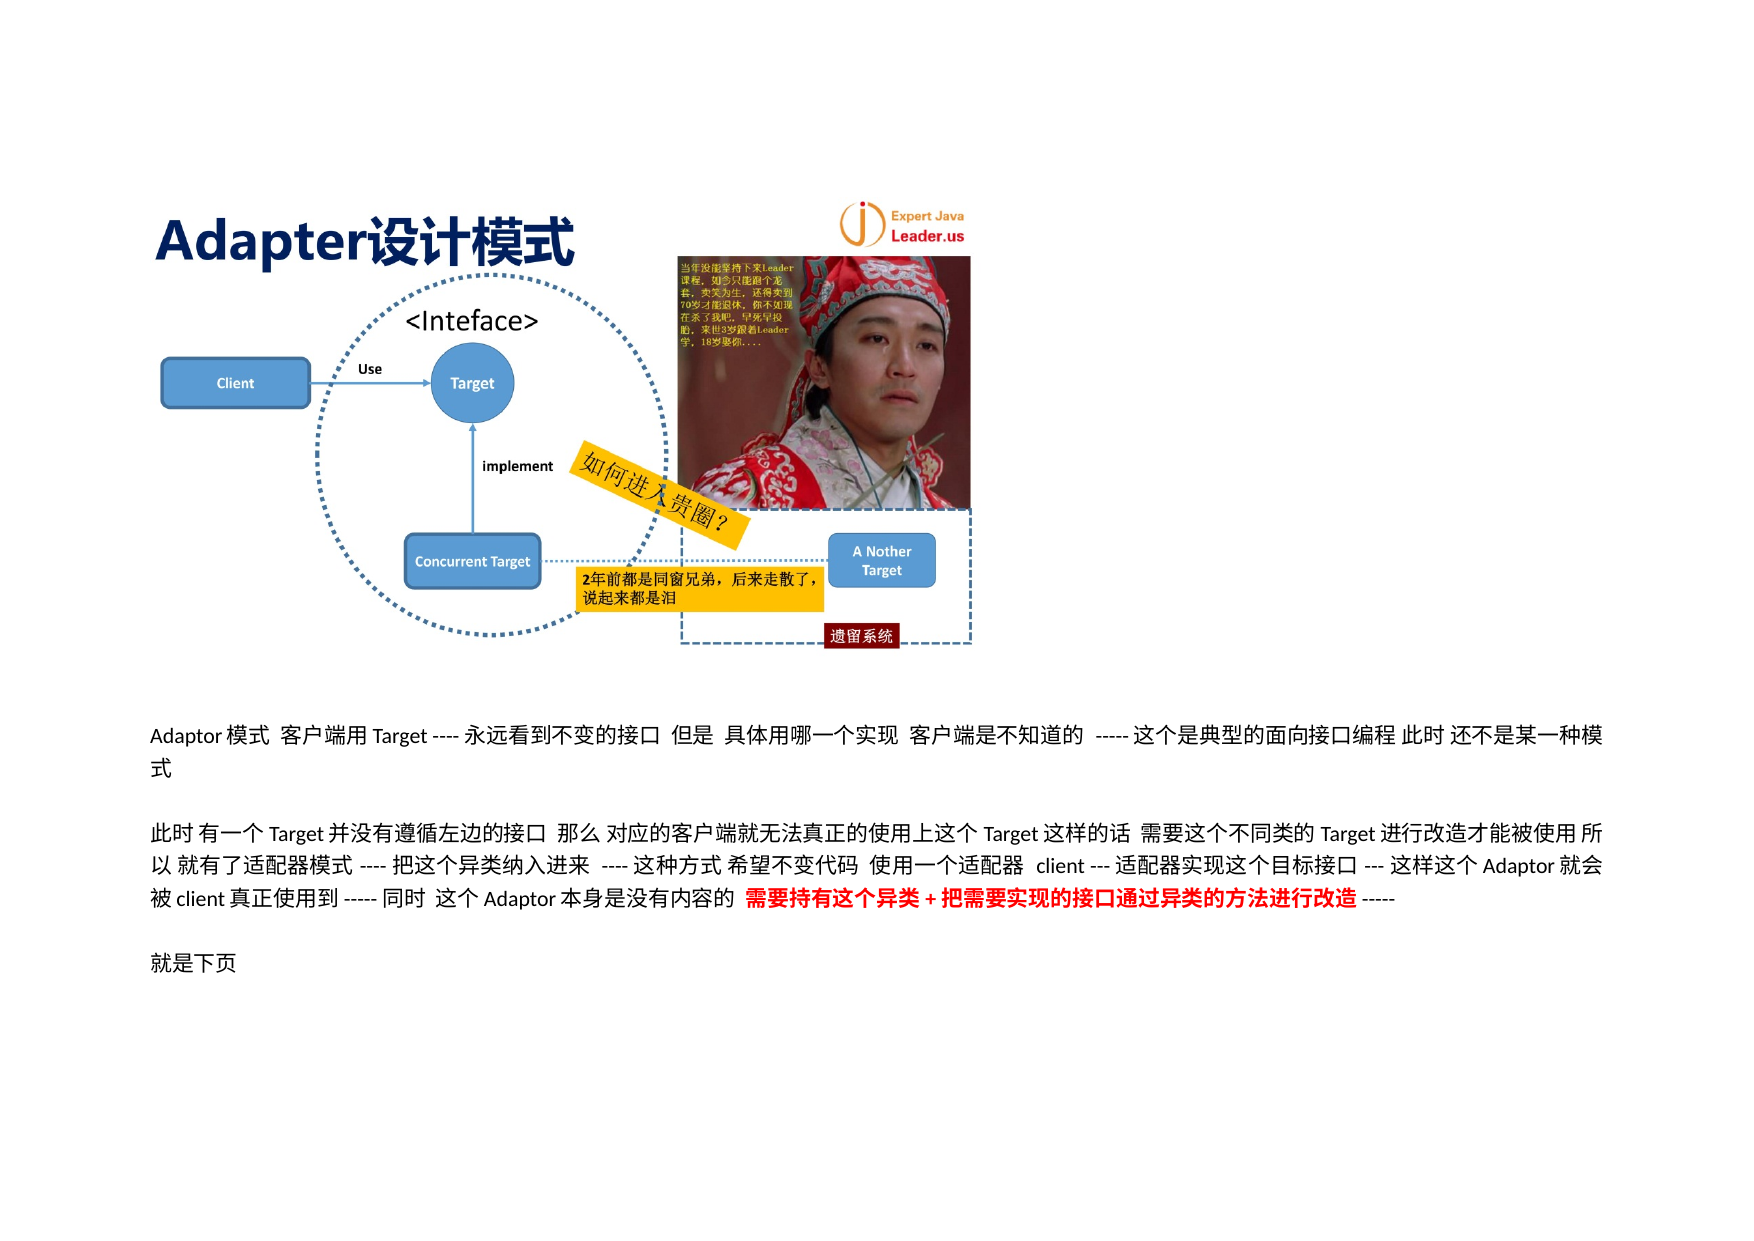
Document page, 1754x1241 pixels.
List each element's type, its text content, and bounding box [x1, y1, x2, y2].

text 此时 有一个Target 并没有遵循左边的接口 那么 对应的客户端就无法真正的使用上这个Target 这样的话 需要这个不同类的Target进行改造才能被使用 所以 就有了适配器模式 ---- 把这个异类纳入进来 ---- 这种方式 希望不变代码 使用一个适配器 client --- 适配器实现这个目标接口 --- 这样这个Adaptor就会被client真正使用到 ----- 同时 这个Adaptor本身是没有内容的 需要持有这个异类 + 把需要实现的接口通过异类的方法进行改造 ----- [150, 815, 1604, 913]
text 就是下页 [150, 945, 1604, 978]
text Adaptor模式 客户端用Target ---- 永远看到不变的接口 但是 具体用哪一个实现 客户端是不知道的 ----- 这个是典型的面向接口编程 此时 还不是某一种模式 [150, 718, 1604, 783]
picture [150, 197, 983, 666]
